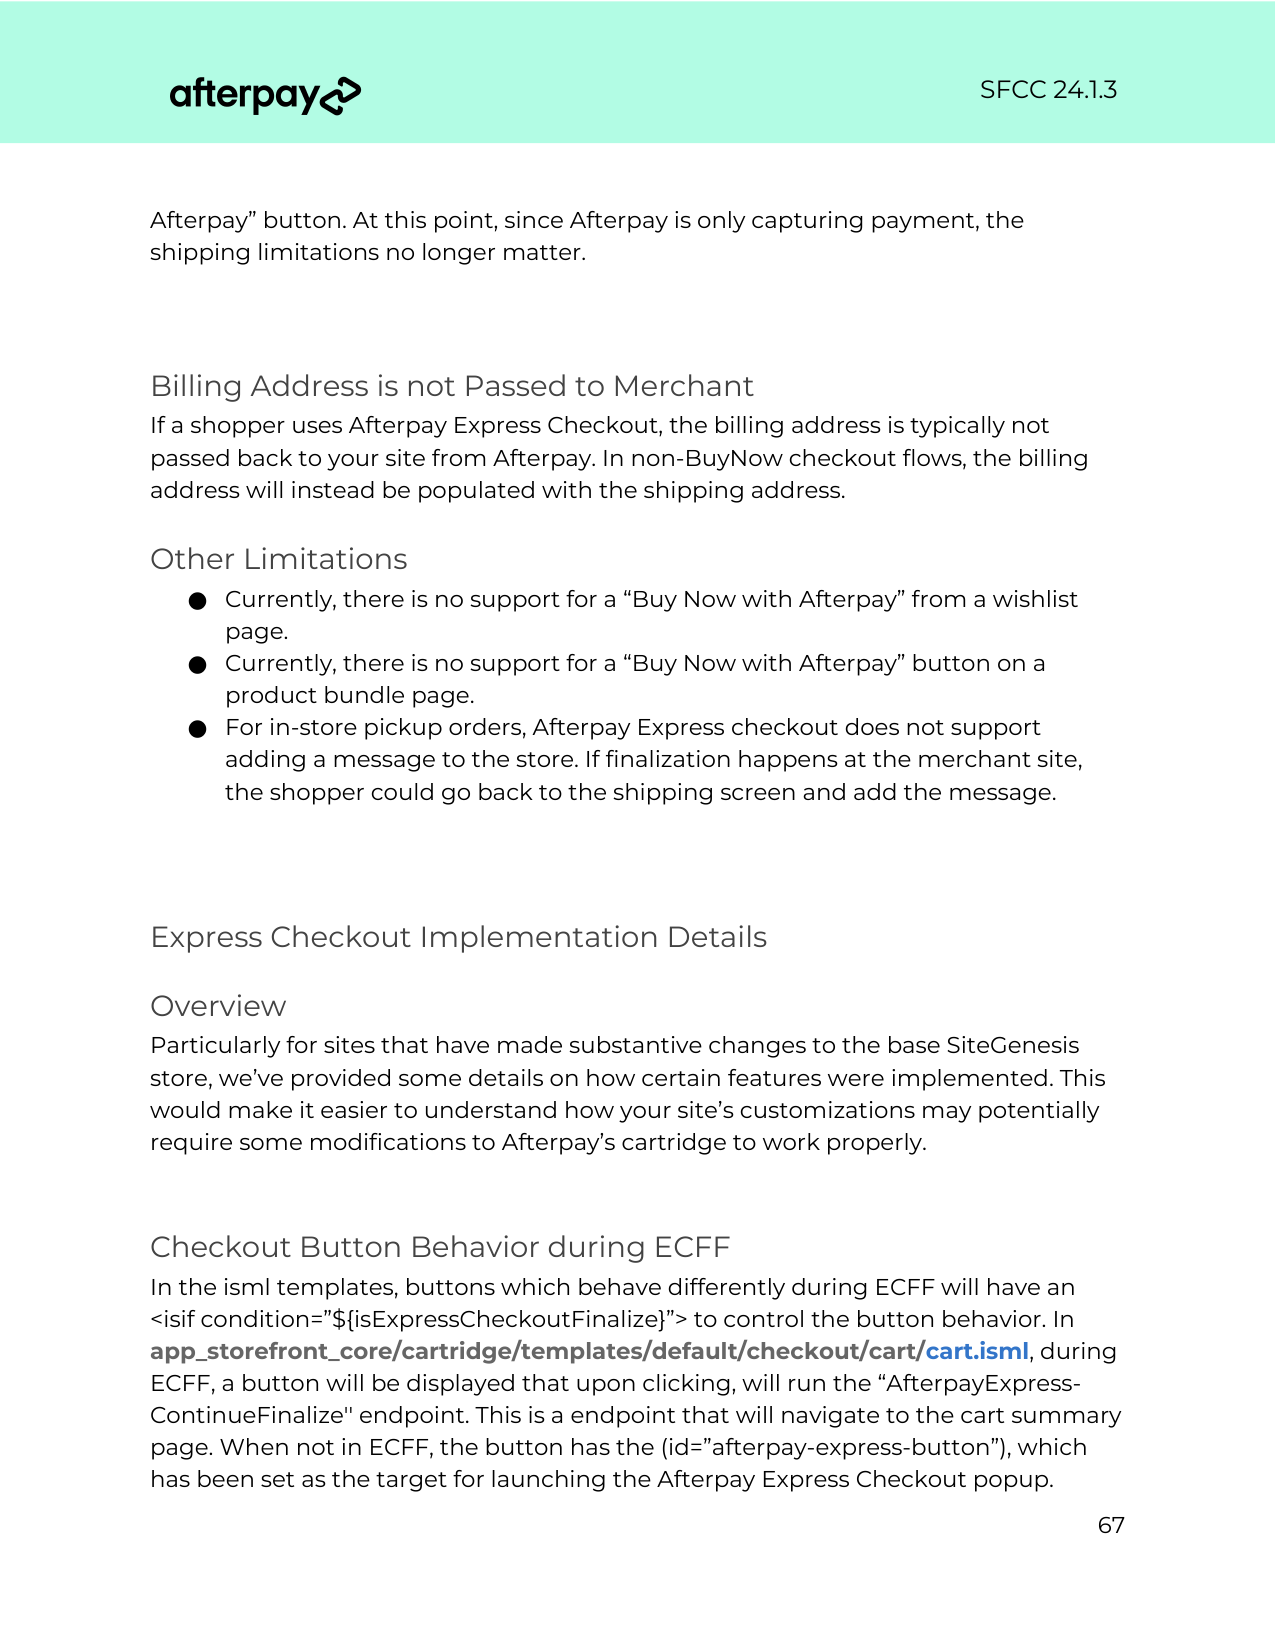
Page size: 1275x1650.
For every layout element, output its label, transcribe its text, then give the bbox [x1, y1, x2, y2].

picture [134, 48, 397, 144]
subtitle Checkout Button Behavior during ECFF [150, 1193, 1125, 1264]
subtitle Other Limitations [150, 541, 1125, 577]
text If a shopper uses Afterpay Express Checkout, the billing address is typically not passed back to your site from Afterpay. In non-BuyNow checkout flows, the billing address will instead be populated with the shipping address. [150, 412, 1125, 504]
subtitle Billing Address is not Passed to Merchant [150, 368, 1125, 403]
subtitle Express Checkout Implementation Details [150, 919, 1125, 954]
text Particularly for sites that have made substantive changes to the base SiteGenesis store, we’ve provided some details on how certain features were implemented. This would make it easier to understand how your site’s customizations may potentially require some modifications to Afterpay’s cartridge to work properly. [150, 1032, 1125, 1156]
list Currently, there is no support for a “Buy Now with Afterpay” button on a product bundle page. [187, 649, 1125, 709]
list Currently, there is no support for a “Buy Now with Afterpay” from a wishlist page. [187, 585, 1125, 645]
list For in-store pickup orders, Afterpay Express checkout does not support adding a message to the store. If finalization happens at the merchant site, the shopper could go back to the shipping screen and add the message. [187, 713, 1125, 806]
subtitle Overview [150, 988, 1125, 1023]
text In the isml templates, buttons which behave differently during ECFF will have an <isif condition=”${isExpressCheckoutFinalize}”> to control the button behavior. In app_storefront_core/cartridge/templates/default/checkout/cart/cart.isml, during ECFF, a button will be displayed that upon clicking, will run the “AfterpayExpress-ContinueFinalize'' endpoint. This is a endpoint that will navigate to the cart summary page. When not in ECFF, the button has the (id=”afterpay-express-button”), which has been set as the target for launching the Afterpay Express Checkout popup. [150, 1273, 1125, 1493]
